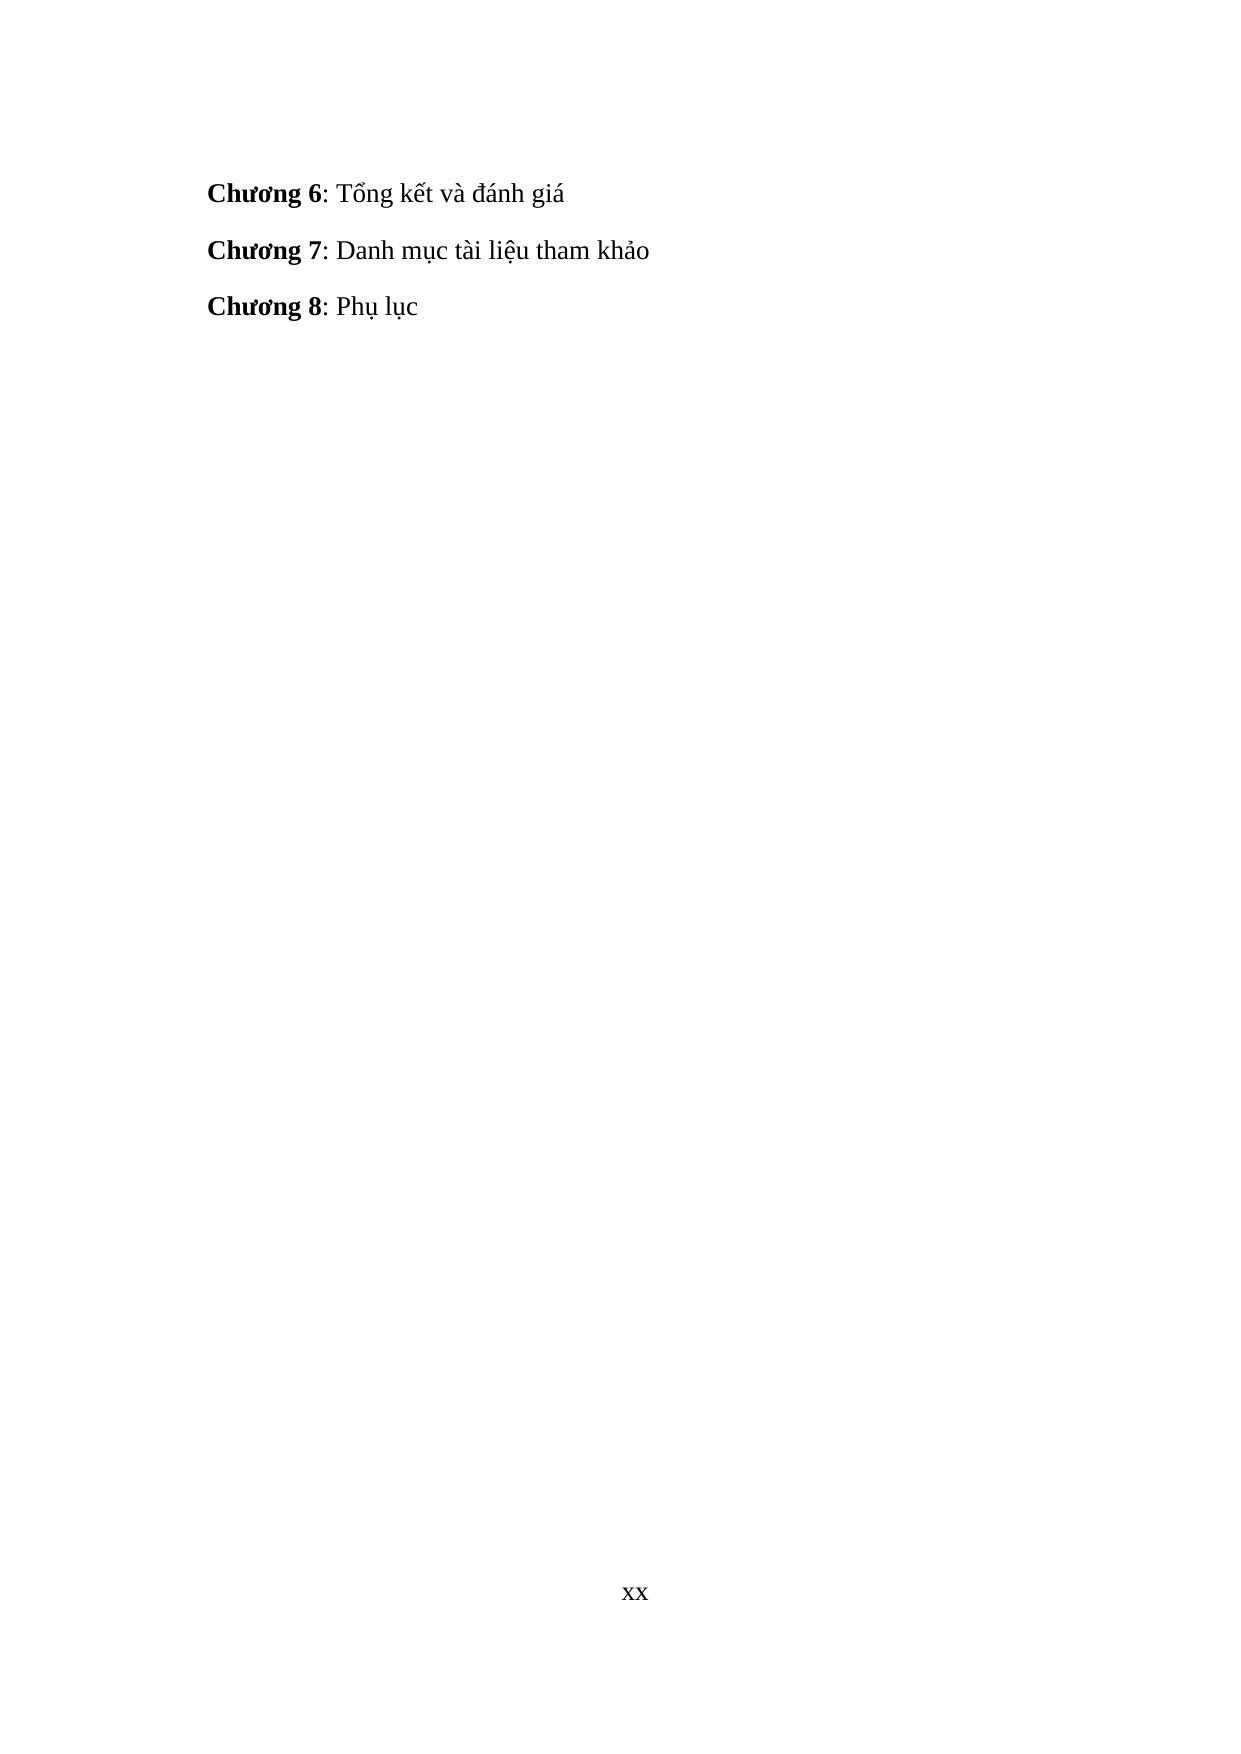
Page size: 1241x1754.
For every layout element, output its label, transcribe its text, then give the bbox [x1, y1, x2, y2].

text Chương 7: Danh mục tài liệu tham khảo [207, 234, 1063, 265]
text Chương 6: Tổng kết và đánh giá [207, 177, 1063, 208]
text Chương 8: Phụ lục [207, 290, 1063, 321]
